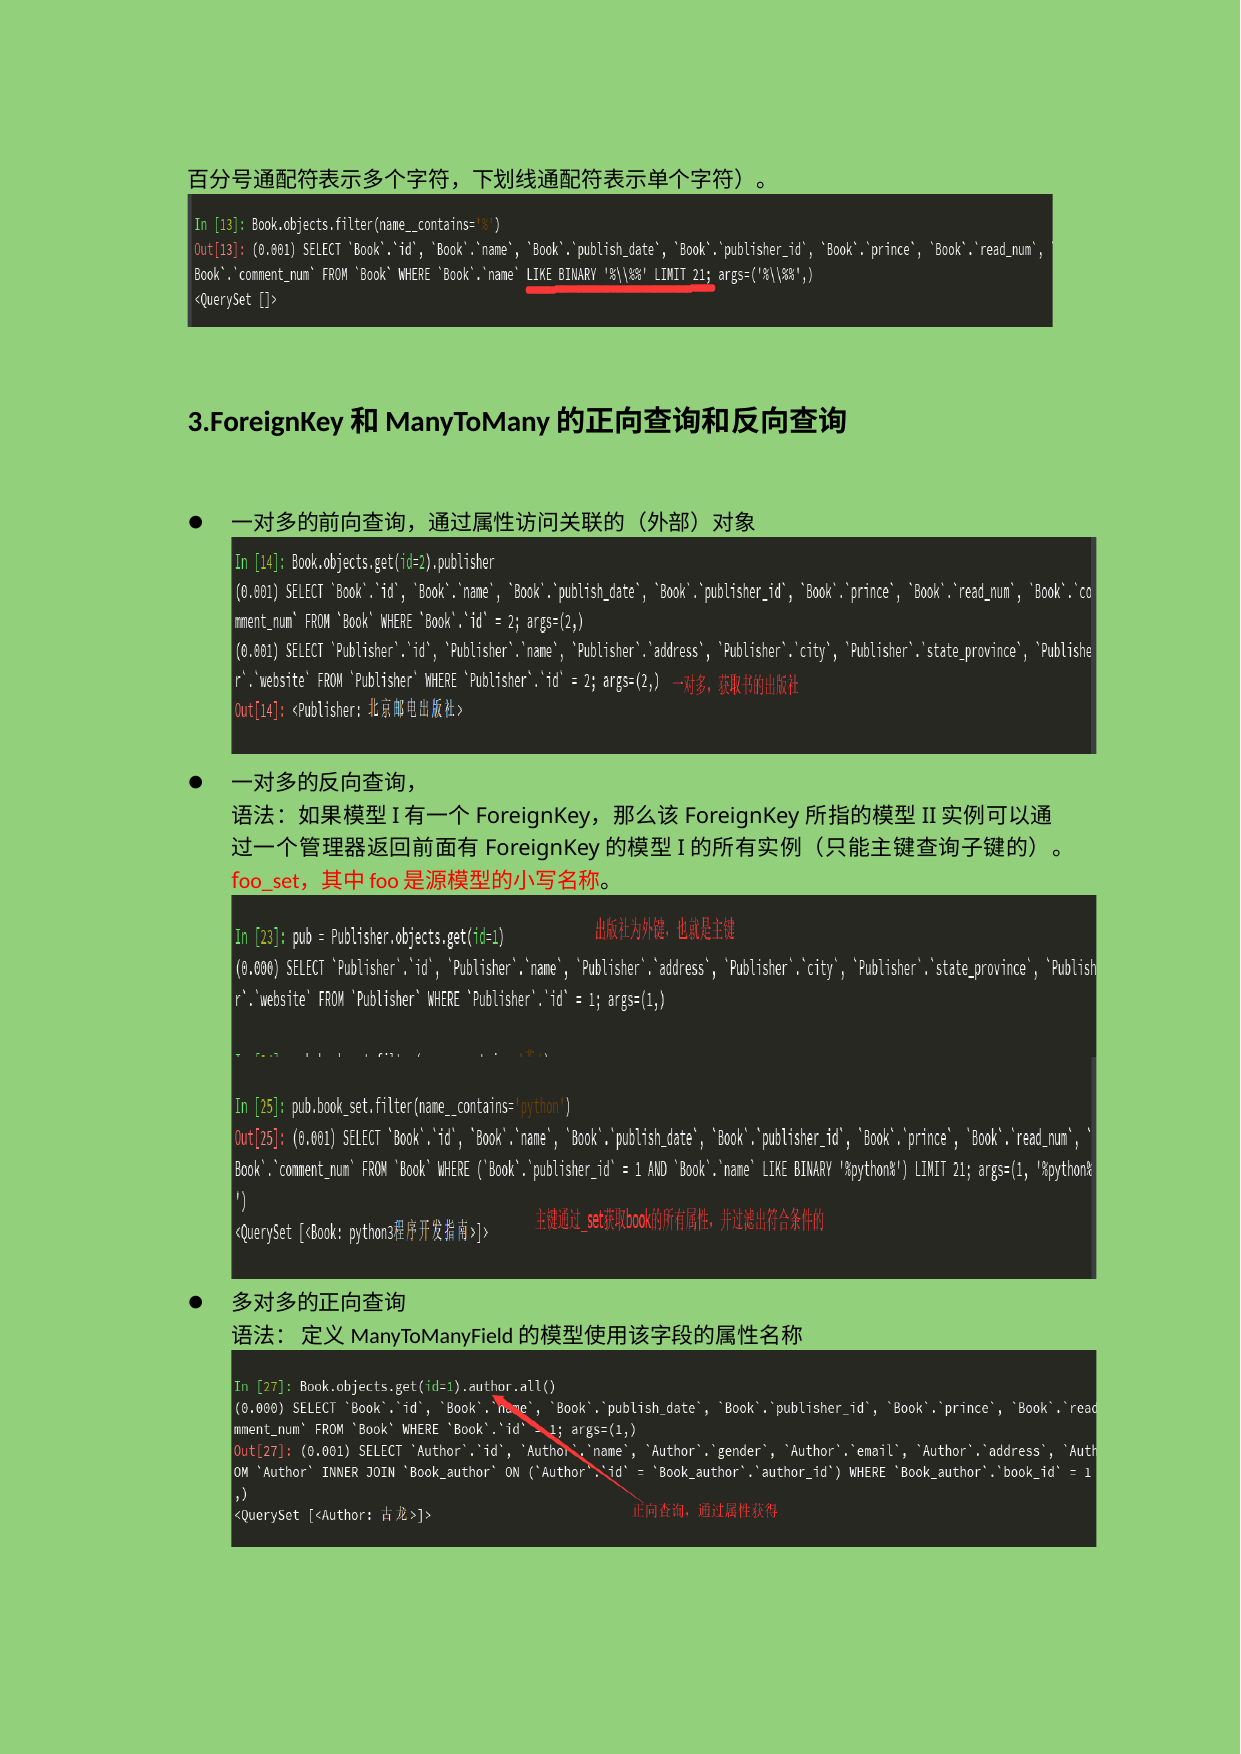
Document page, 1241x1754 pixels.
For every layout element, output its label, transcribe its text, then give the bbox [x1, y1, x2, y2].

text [187, 162, 1053, 194]
text 语法：如果模型I有一个ForeignKey，那么该ForeignKey 所指的模型II实例可以通过一个管理器返回前面有ForeignKey的模型I的所有实例（只能主键查询子键的）。foo_set，其中foo 是源模型的小写名称。 [231, 797, 1053, 895]
picture [231, 537, 1097, 754]
list 多对多的正向查询 [187, 1285, 1053, 1317]
picture [231, 895, 1097, 1279]
subtitle 3.ForeignKey和ManyToMany的正向查询和反向查询 [187, 386, 1053, 451]
picture [187, 194, 1053, 327]
list 一对多的反向查询， [187, 765, 1053, 797]
text 语法： 定义 ManyToManyField 的模型使用该字段的属性名称 [231, 1317, 1053, 1350]
list 一对多的前向查询，通过属性访问关联的（外部）对象 [187, 505, 1053, 537]
picture [231, 1350, 1097, 1547]
